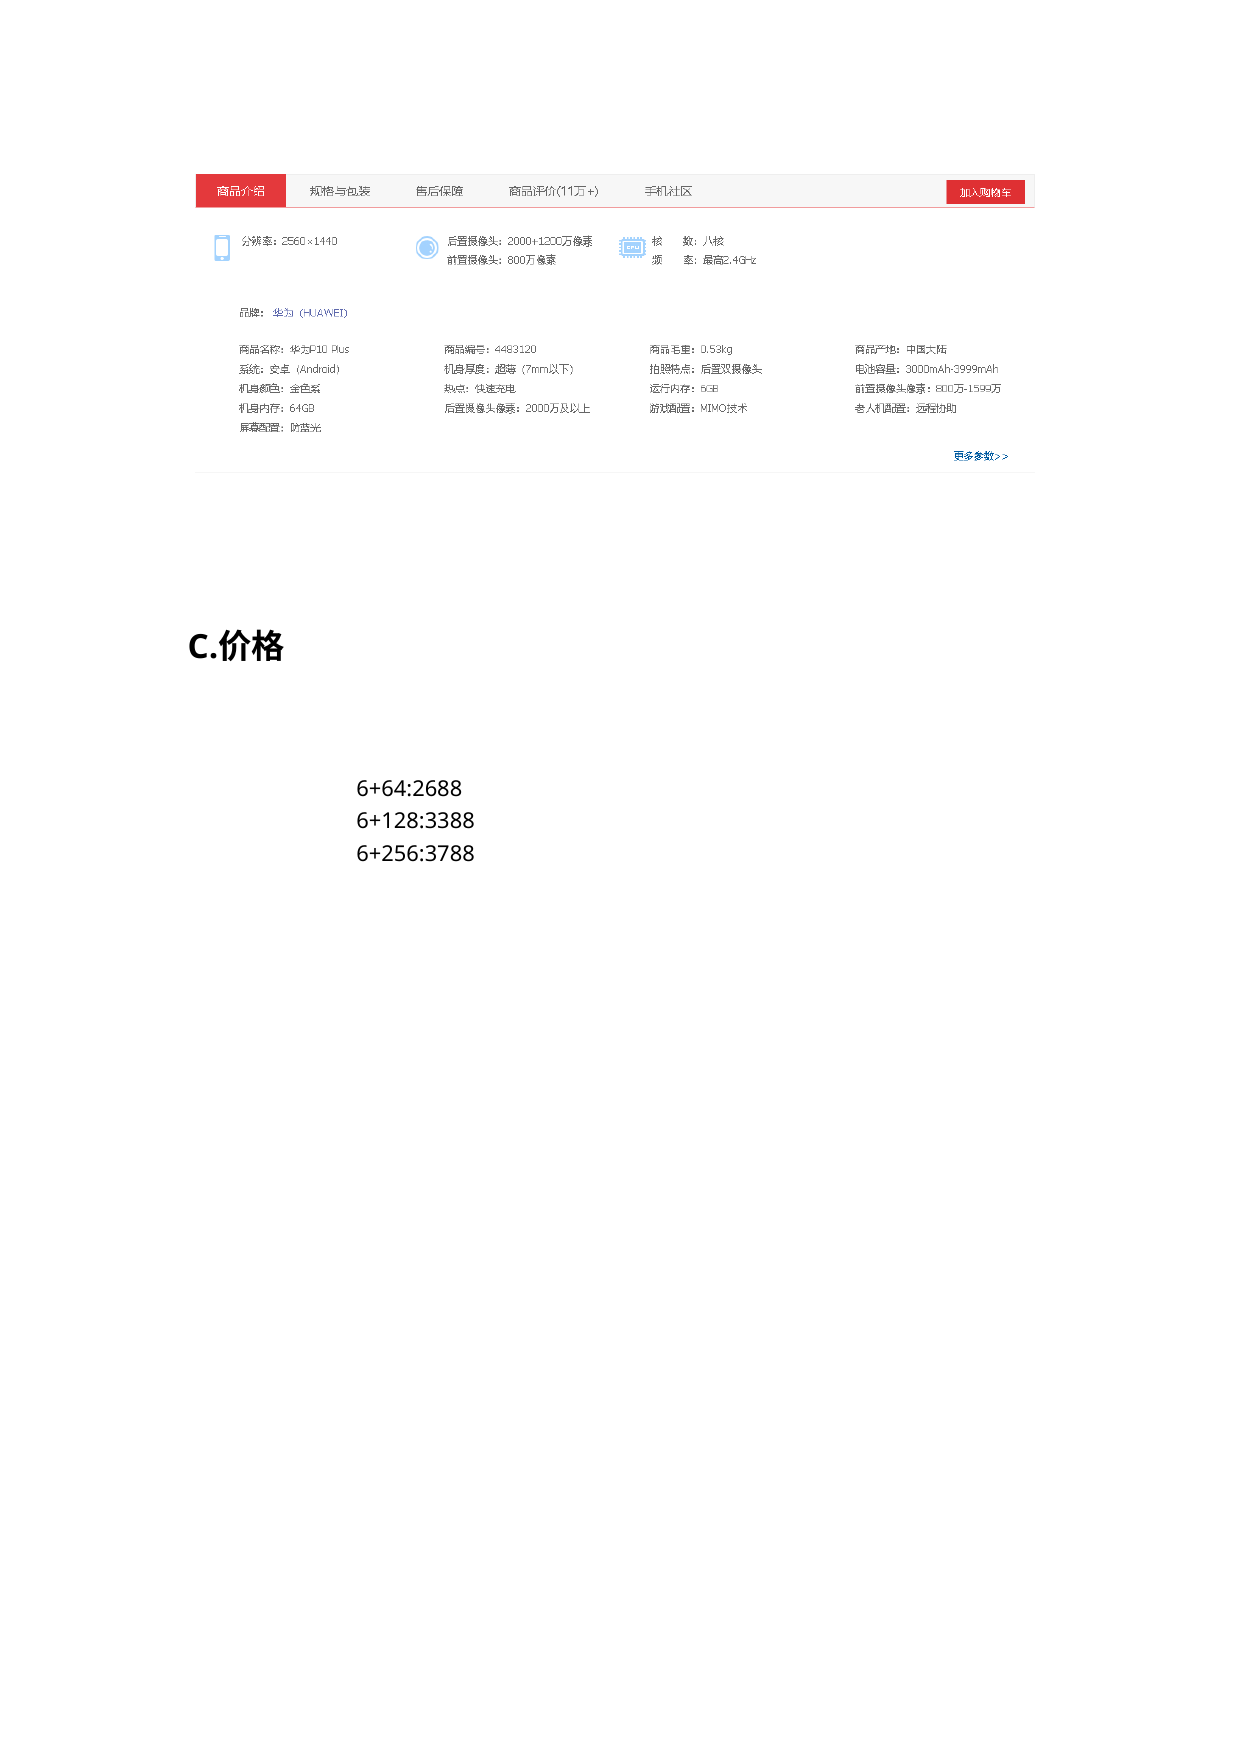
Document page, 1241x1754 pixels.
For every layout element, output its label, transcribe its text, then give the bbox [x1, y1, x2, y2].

list 6+64:2688 [356, 771, 1053, 804]
subtitle C.价格 [187, 612, 1053, 677]
list 6+256:3788 [356, 836, 1053, 869]
list 6+128:3388 [356, 804, 1053, 836]
picture [187, 162, 1053, 478]
